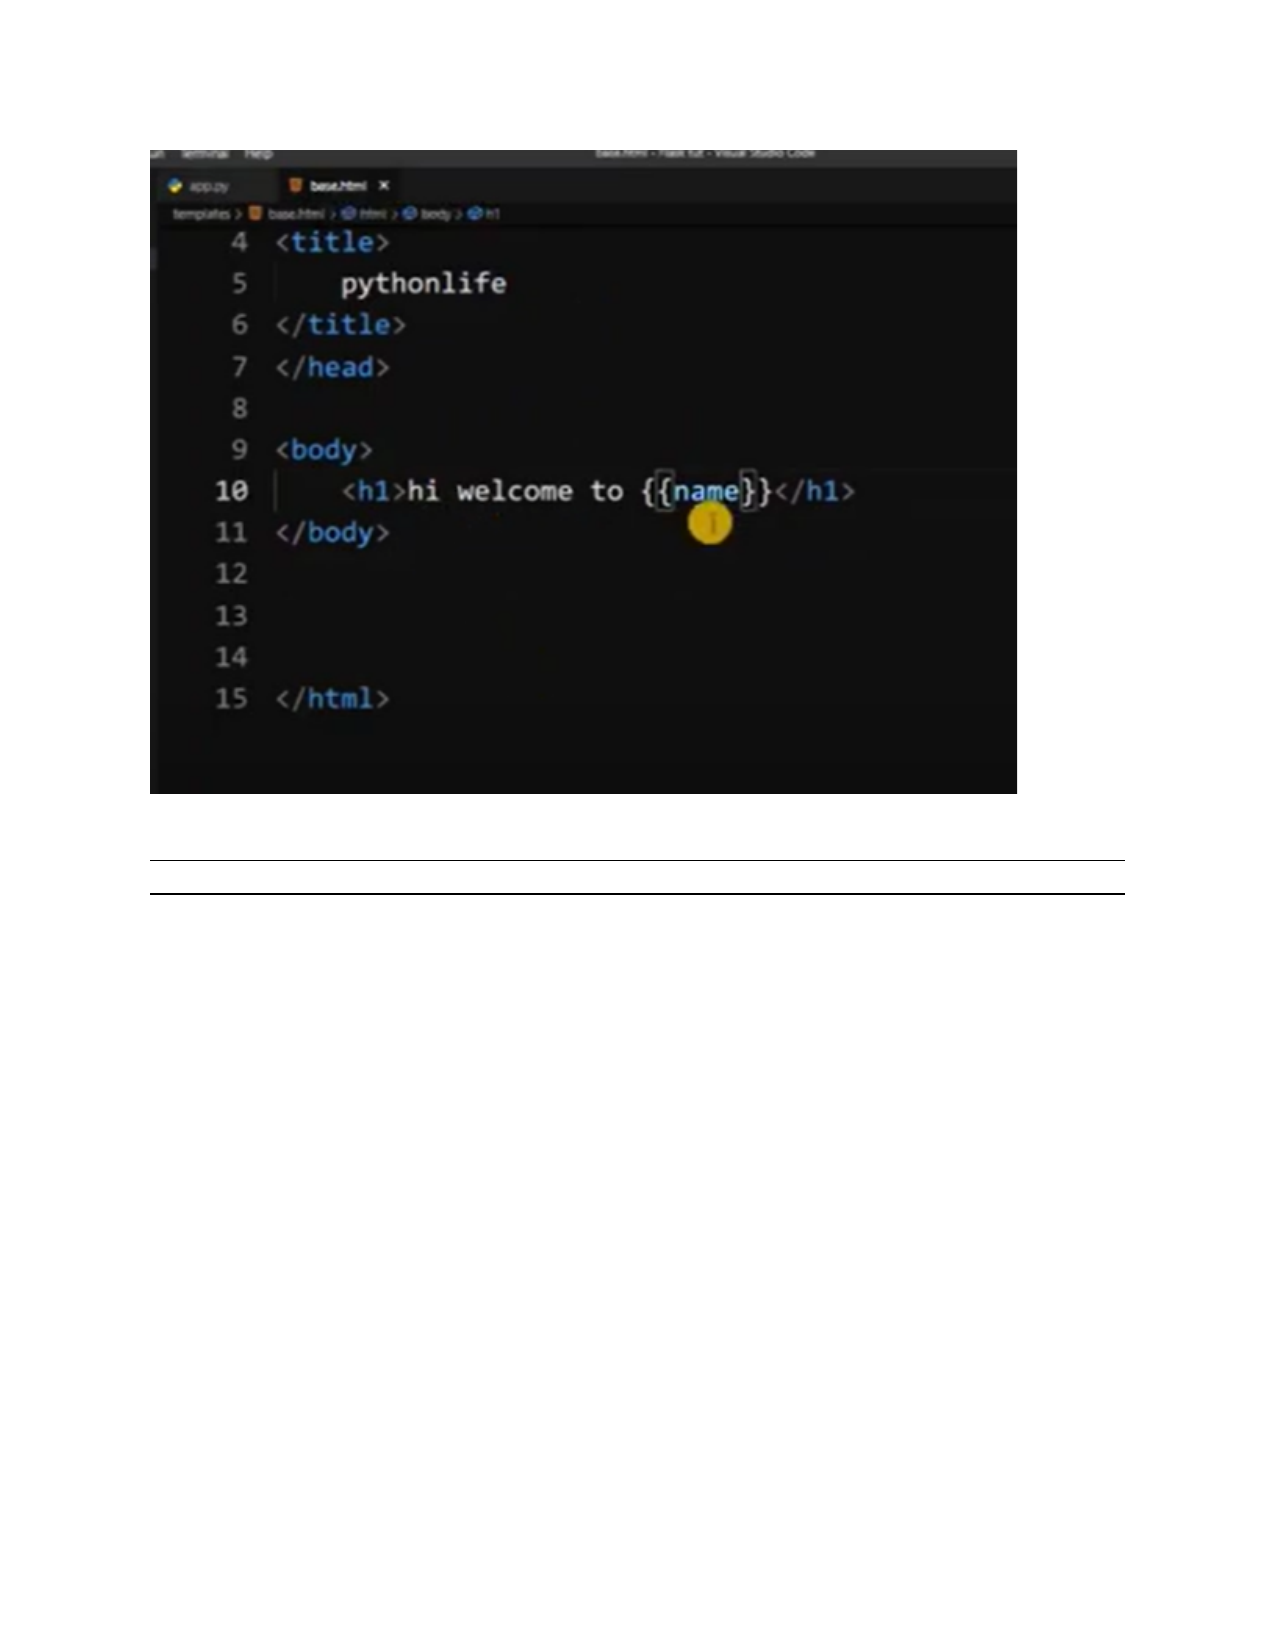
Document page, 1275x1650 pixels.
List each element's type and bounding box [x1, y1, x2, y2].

picture [150, 150, 1018, 794]
